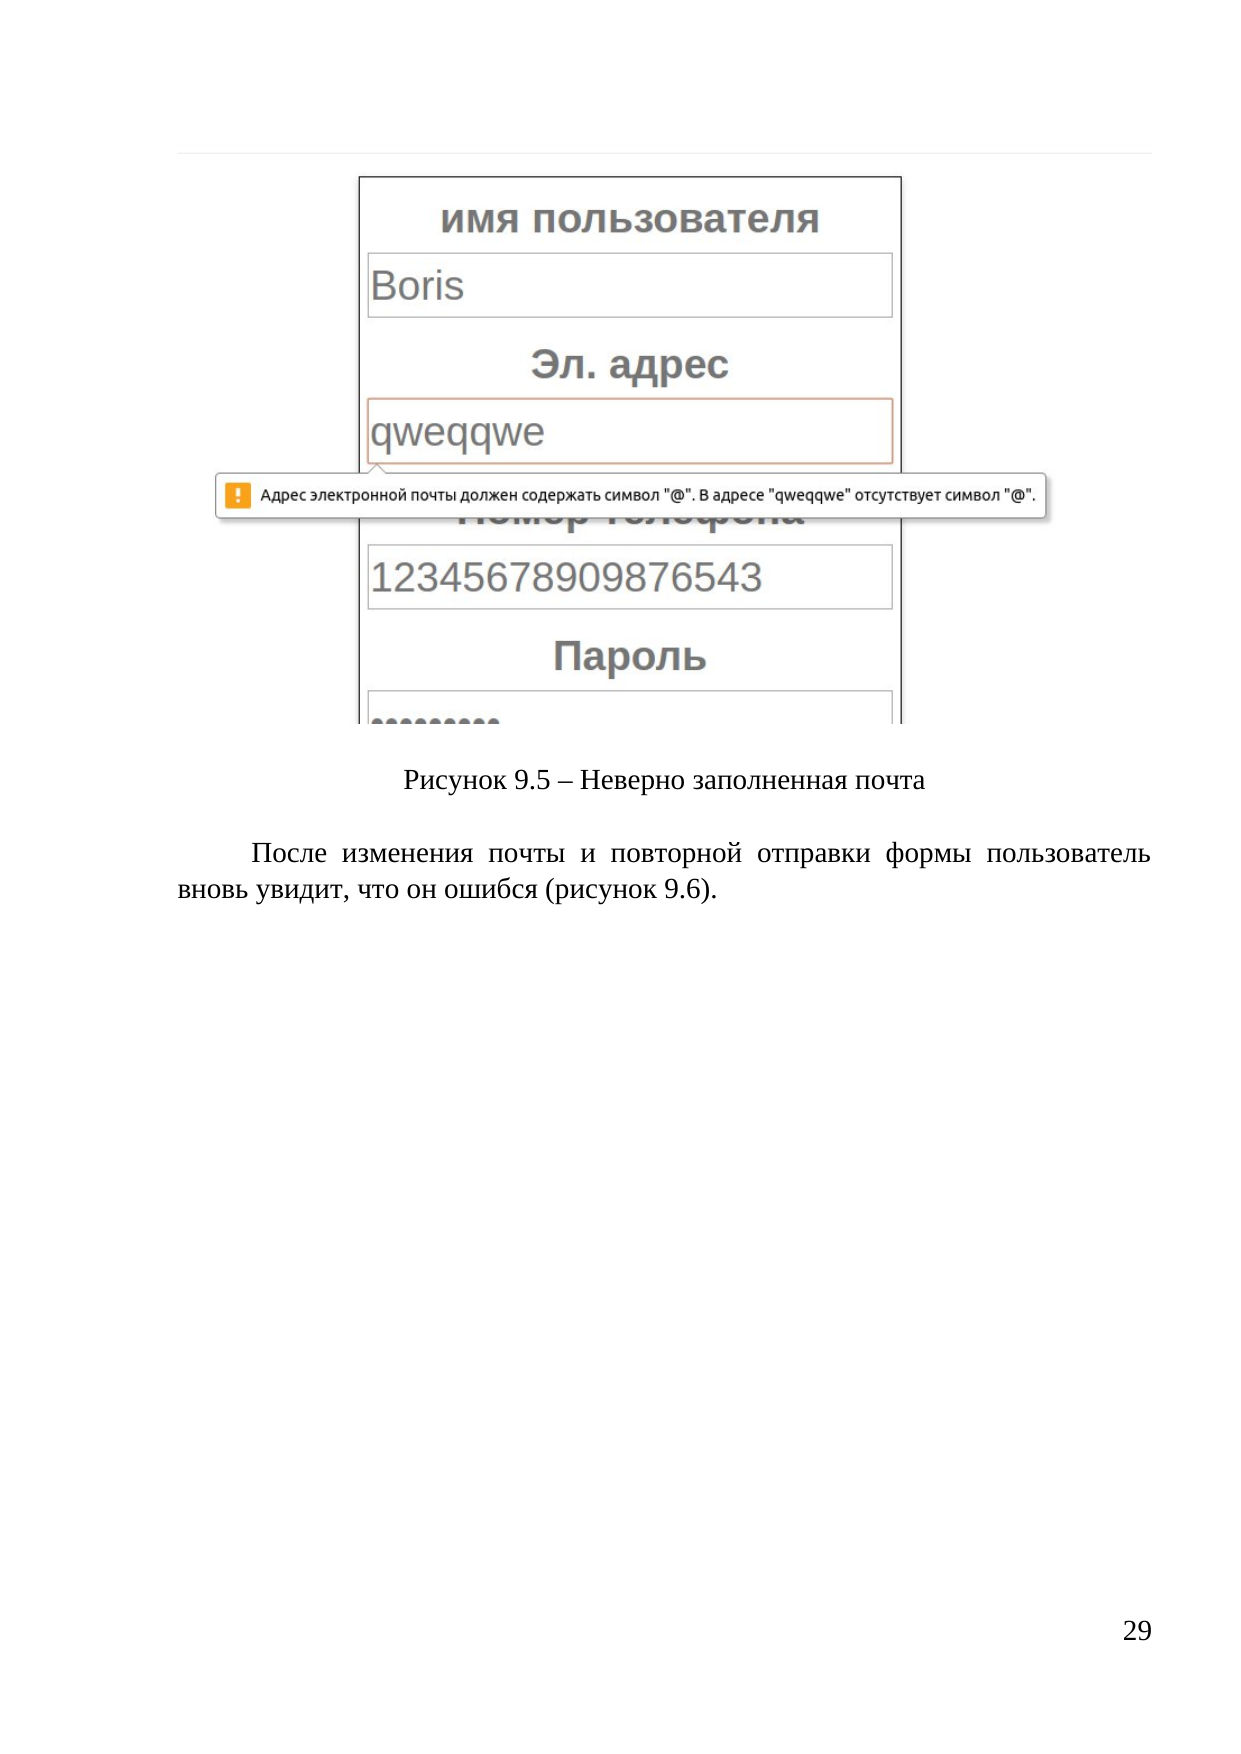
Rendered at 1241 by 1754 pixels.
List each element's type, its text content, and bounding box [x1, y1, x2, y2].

text После изменения почты и повторной отправки формы пользователь вновь увидит, что он ошибся (рисунок 9.6). [177, 835, 1152, 904]
text Рисунок 9.5 – Неверно заполненная почта [177, 762, 1152, 796]
picture [177, 118, 1152, 724]
